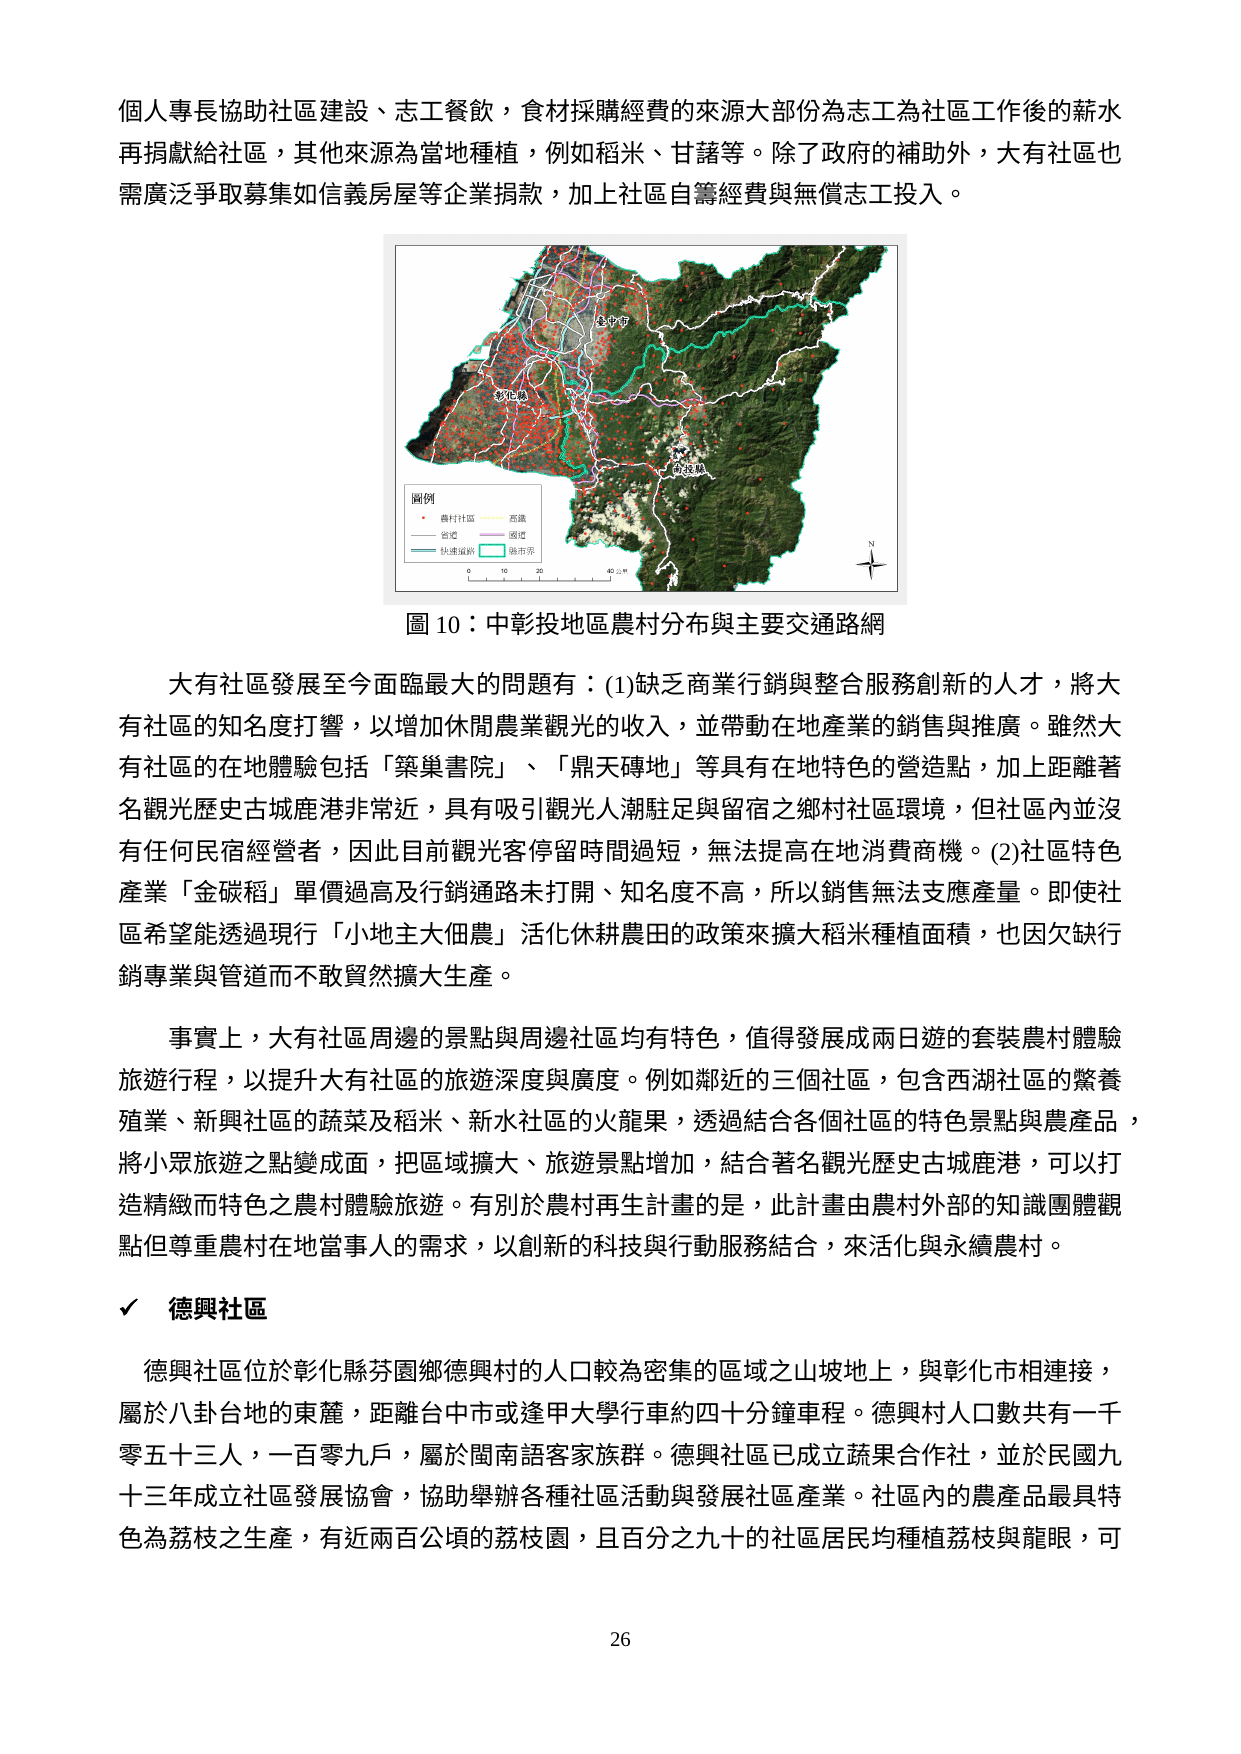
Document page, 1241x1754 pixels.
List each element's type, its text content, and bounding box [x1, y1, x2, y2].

text 大有社區發展至今面臨最大的問題有：(1)缺乏商業行銷與整合服務創新的人才，將大有社區的知名度打響，以增加休閒農業觀光的收入，並帶動在地產業的銷售與推廣。雖然大有社區的在地體驗包括「築巢書院」、「鼎天磚地」等具有在地特色的營造點，加上距離著名觀光歷史古城鹿港非常近，具有吸引觀光人潮駐足與留宿之鄉村社區環境，但社區內並沒有任何民宿經營者，因此目前觀光客停留時間過短，無法提高在地消費商機。(2)社區特色產業「金碳稻」單價過高及行銷通路未打開、知名度不高，所以銷售無法支應產量。即使社區希望能透過現行「小地主大佃農」活化休耕農田的政策來擴大稻米種植面積，也因欠缺行銷專業與管道而不敢貿然擴大生產。 [118, 662, 1122, 995]
text 事實上，大有社區周邊的景點與周邊社區均有特色，值得發展成兩日遊的套裝農村體驗旅遊行程，以提升大有社區的旅遊深度與廣度。例如鄰近的三個社區，包含西湖社區的鱉養殖業、新興社區的蔬菜及稻米、新水社區的火龍果，透過結合各個社區的特色景點與農產品，將小眾旅遊之點變成面，把區域擴大、旅遊景點增加，結合著名觀光歷史古城鹿港，可以打造精緻而特色之農村體驗旅遊。有別於農村再生計畫的是，此計畫由農村外部的知識團體觀點但尊重農村在地當事人的需求，以創新的科技與行動服務結合，來活化與永續農村。 [118, 1016, 1122, 1266]
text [118, 89, 1122, 214]
list 德興社區 [118, 1287, 1122, 1328]
picture [383, 234, 908, 605]
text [118, 1349, 1122, 1557]
text 圖10：中彰投地區農村分布與主要交通路網 [118, 604, 1122, 641]
